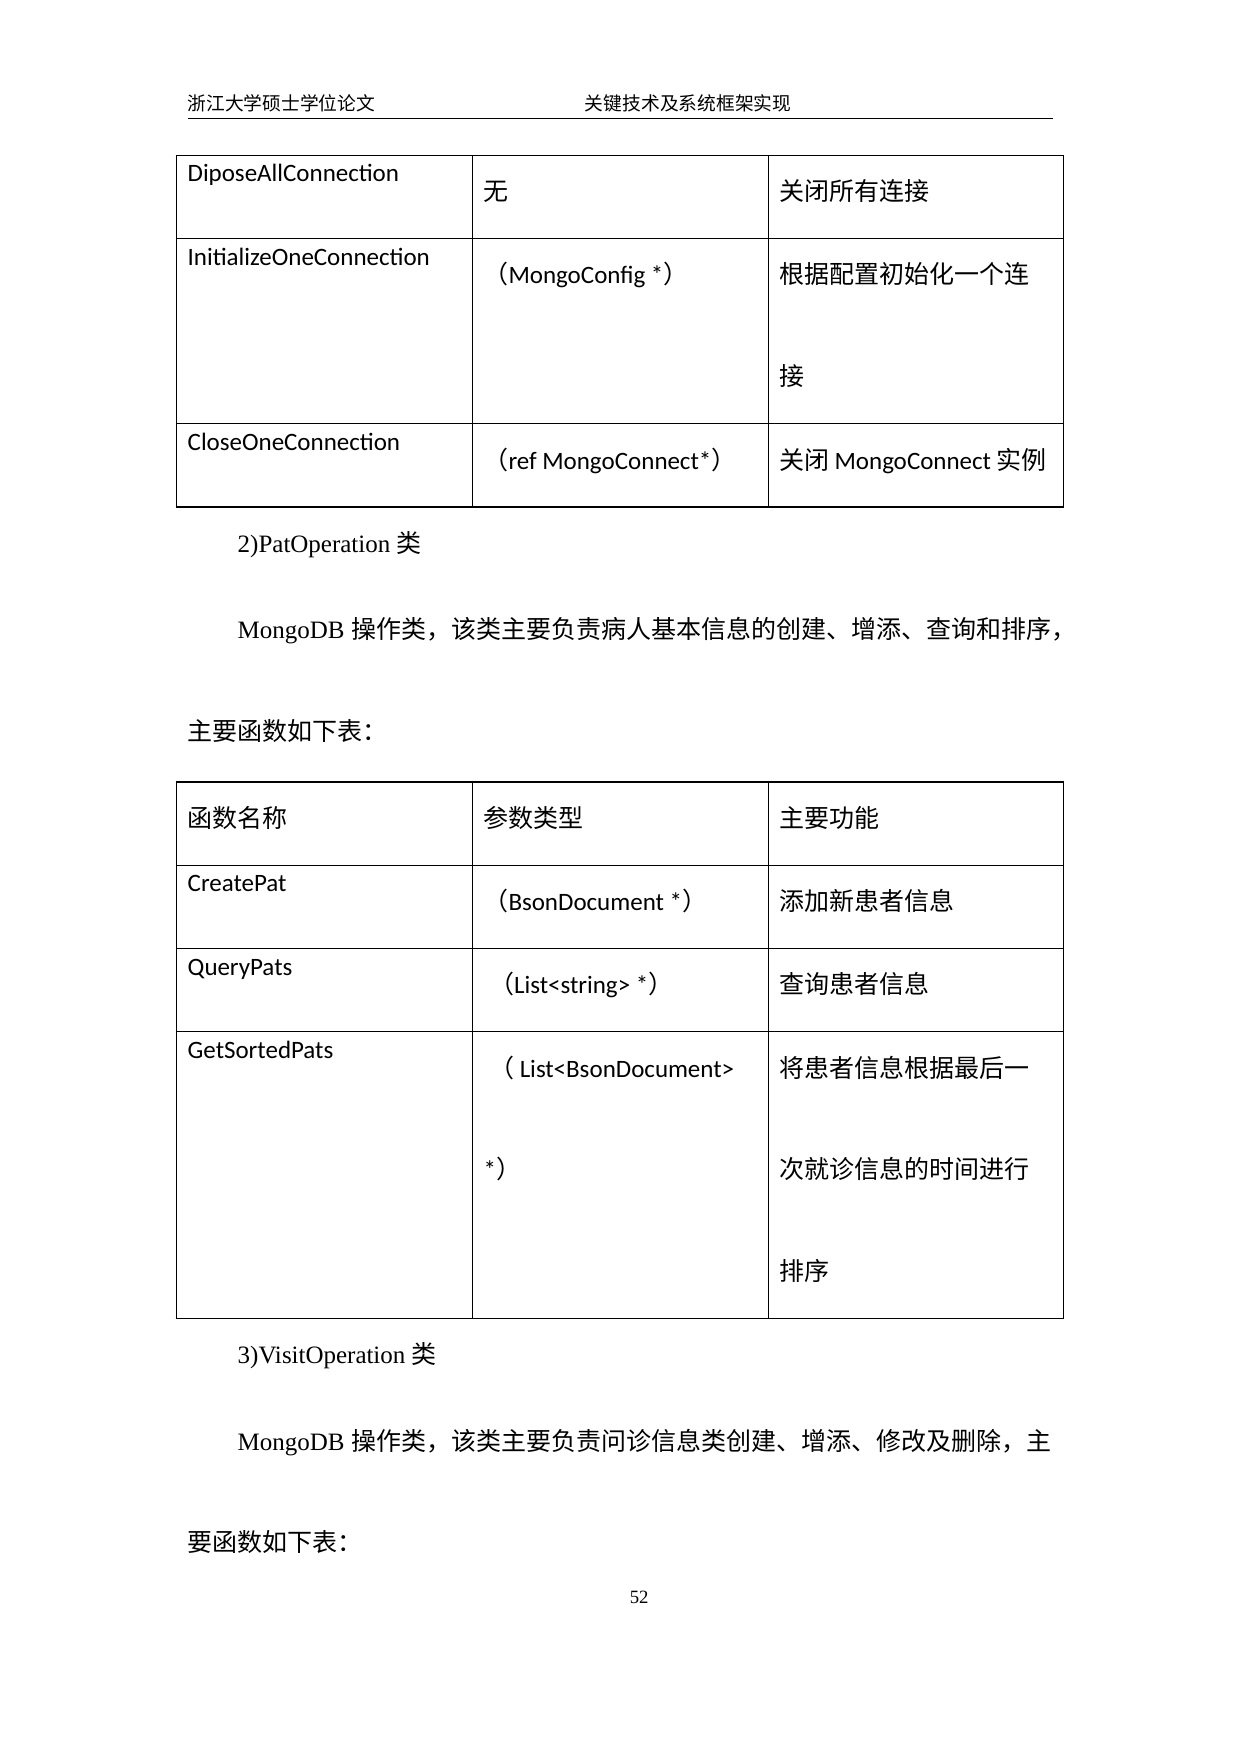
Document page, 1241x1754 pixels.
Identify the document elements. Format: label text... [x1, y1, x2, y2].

table_cell （BsonDocument *） [473, 866, 768, 948]
table_cell CloseOneConnection [177, 424, 472, 506]
table_header 主要功能 [769, 783, 1063, 865]
table_cell CreatePat [177, 866, 472, 948]
table_cell QueryPats [177, 949, 472, 1031]
table_cell DiposeAllConnection [177, 156, 472, 238]
table_cell 关闭MongoConnect实例 [769, 424, 1063, 506]
table_cell 无 [473, 156, 768, 238]
table_cell （ List<BsonDocument> *） [473, 1032, 768, 1318]
text 3)VisitOperation 类 [187, 1319, 1053, 1387]
text MongoDB 操作类，该类主要负责病人基本信息的创建、增添、查询和排序，主要函数如下表： [187, 593, 1053, 763]
table_header 函数名称 [177, 783, 472, 865]
table_cell （List<string> *） [473, 949, 768, 1031]
table_cell 将患者信息根据最后一次就诊信息的时间进行排序 [769, 1032, 1063, 1318]
table_cell 查询患者信息 [769, 949, 1063, 1031]
table_cell 根据配置初始化一个连接 [769, 239, 1063, 423]
text MongoDB 操作类，该类主要负责问诊信息类创建、增添、修改及删除，主要函数如下表： [187, 1405, 1053, 1575]
table_cell 关闭所有连接 [769, 156, 1063, 238]
table_header 参数类型 [473, 783, 768, 865]
table_cell 添加新患者信息 [769, 866, 1063, 948]
table_cell （ref MongoConnect*） [473, 424, 768, 506]
table_cell InitializeOneConnection [177, 239, 472, 423]
table_cell GetSortedPats [177, 1032, 472, 1318]
table_cell （MongoConfig *） [473, 239, 768, 423]
text 2)PatOperation 类 [187, 508, 1053, 575]
